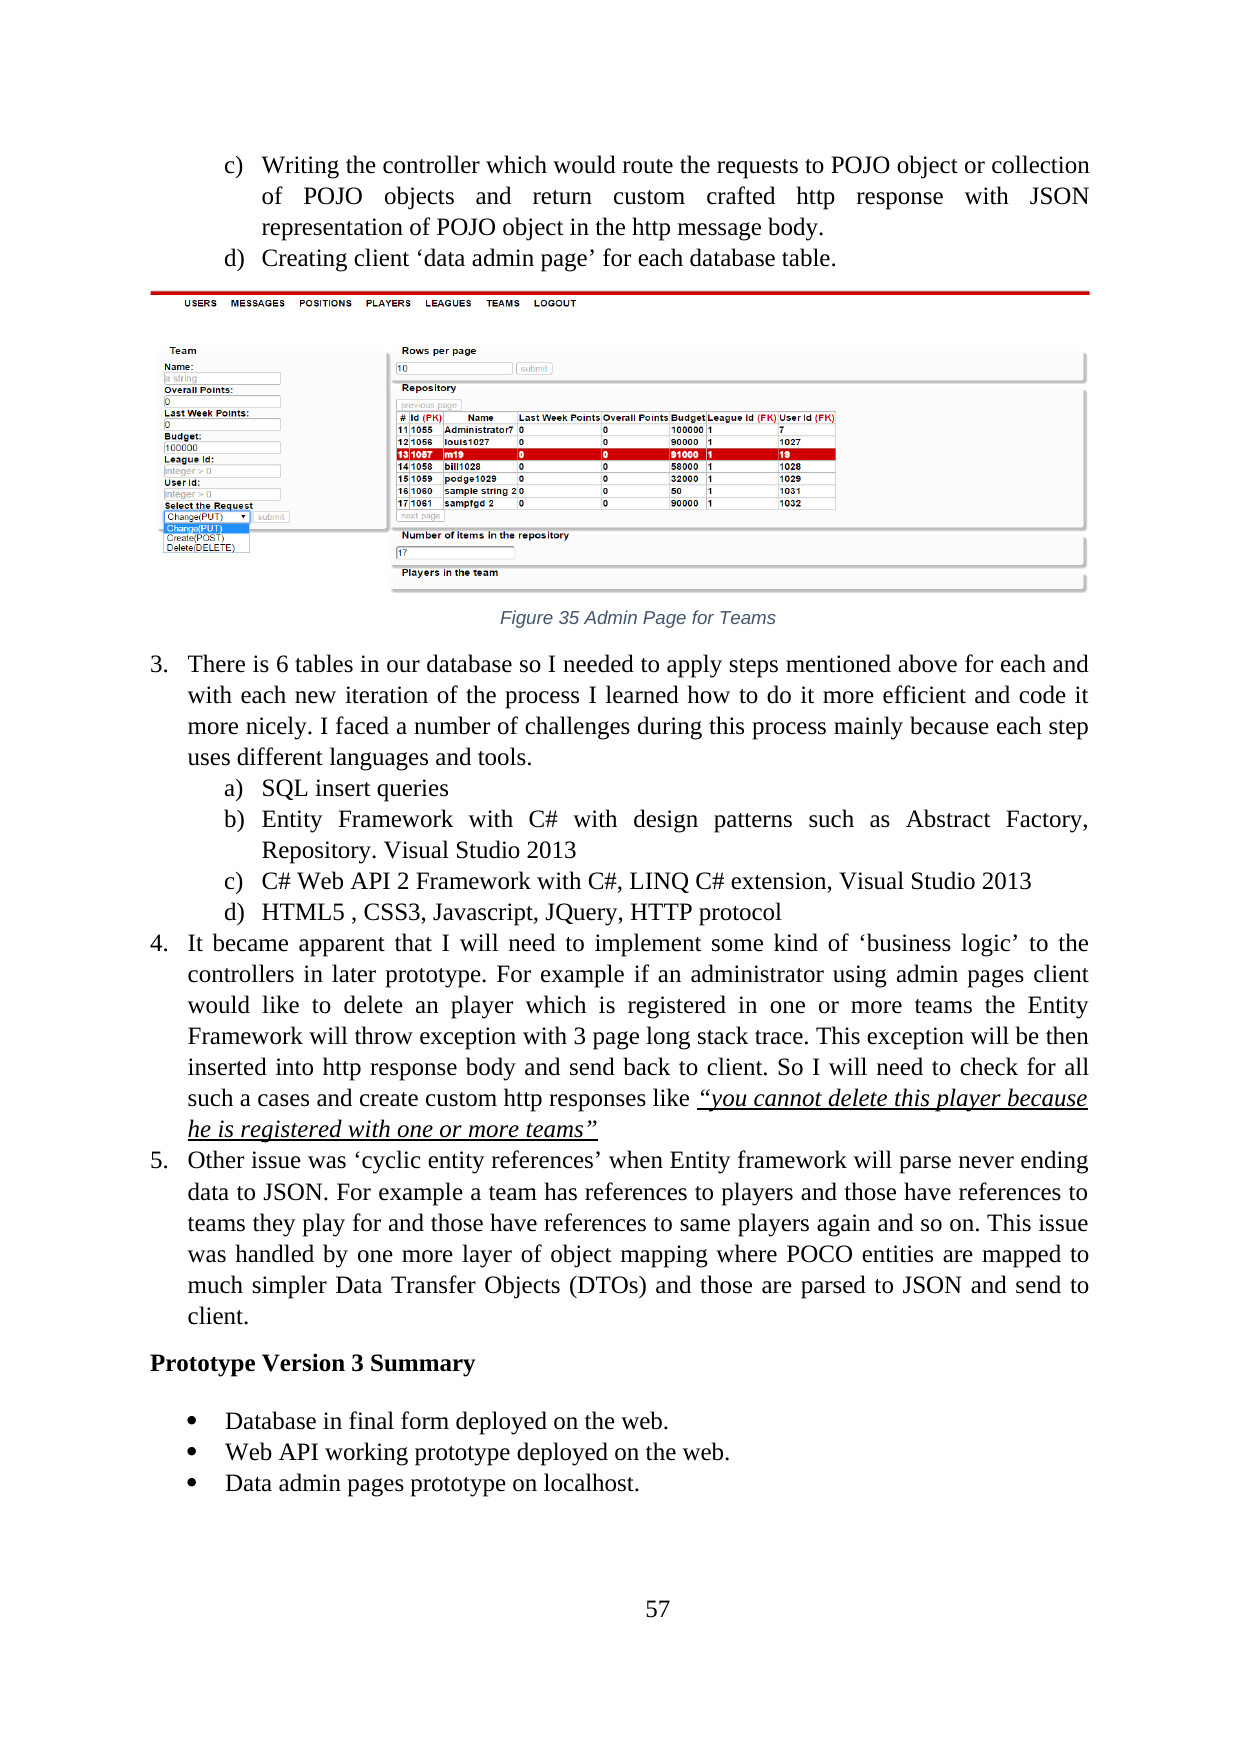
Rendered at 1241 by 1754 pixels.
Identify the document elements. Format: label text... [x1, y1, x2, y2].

list Database in final form deployed on the web. [187, 1406, 1090, 1435]
list Creating client ‘data admin page’ for each database table. [224, 243, 1090, 272]
picture [150, 290, 1090, 607]
list Web API working prototype deployed on the web. [187, 1437, 1090, 1466]
list Other issue was ‘cyclic entity references’ when Entity framework will parse never ending data to JSON. For example a team has references to players and those have references to teams they play for and those have references to same players again and so on. This issue was handled by one more layer of object mapping where POCO entities are mapped to much simpler Data Transfer Objects (DTOs) and those are parsed to JSON and send to client. [150, 1146, 1090, 1329]
subtitle Prototype Version 3 Summary [150, 1348, 1090, 1377]
list C# Web API 2 Framework with C#, LINQ C# extension, Visual Studio 2013 [224, 866, 1090, 895]
list Writing the controller which would route the requests to POJO object or collection of POJO objects and return custom crafted http response with JSON representation of POJO object in the http message body. [224, 150, 1090, 241]
list Data admin pages prototype on localhost. [187, 1468, 1090, 1497]
list SQL insert queries [224, 773, 1090, 802]
list Entity Framework with C# with design patterns such as Abstract Factory, Repository. Visual Studio 2013 [224, 804, 1090, 864]
list It became apparent that I will need to implement some kind of ‘business logic’ to the controllers in later prototype. For example if an administrator using admin pages client would like to delete an player which is registered in one or more teams the Entity Framework will throw exception with 3 page long stack trace. This exception will be then inserted into http response body and send back to client. So I will need to check for all such a cases and create custom http responses like “you cannot delete this player because he is registered with one or more teams” [150, 928, 1090, 1143]
list HTML5 , CSS3, Javascript, JQuery, HTTP protocol [224, 897, 1090, 926]
list There is 6 tables in our database so I needed to apply steps mentioned above for each and with each new iteration of the process I learned how to do it more efficient and code it more nicely. I faced a number of challenges during this process mainly because each step uses different languages and tools. [150, 649, 1090, 771]
